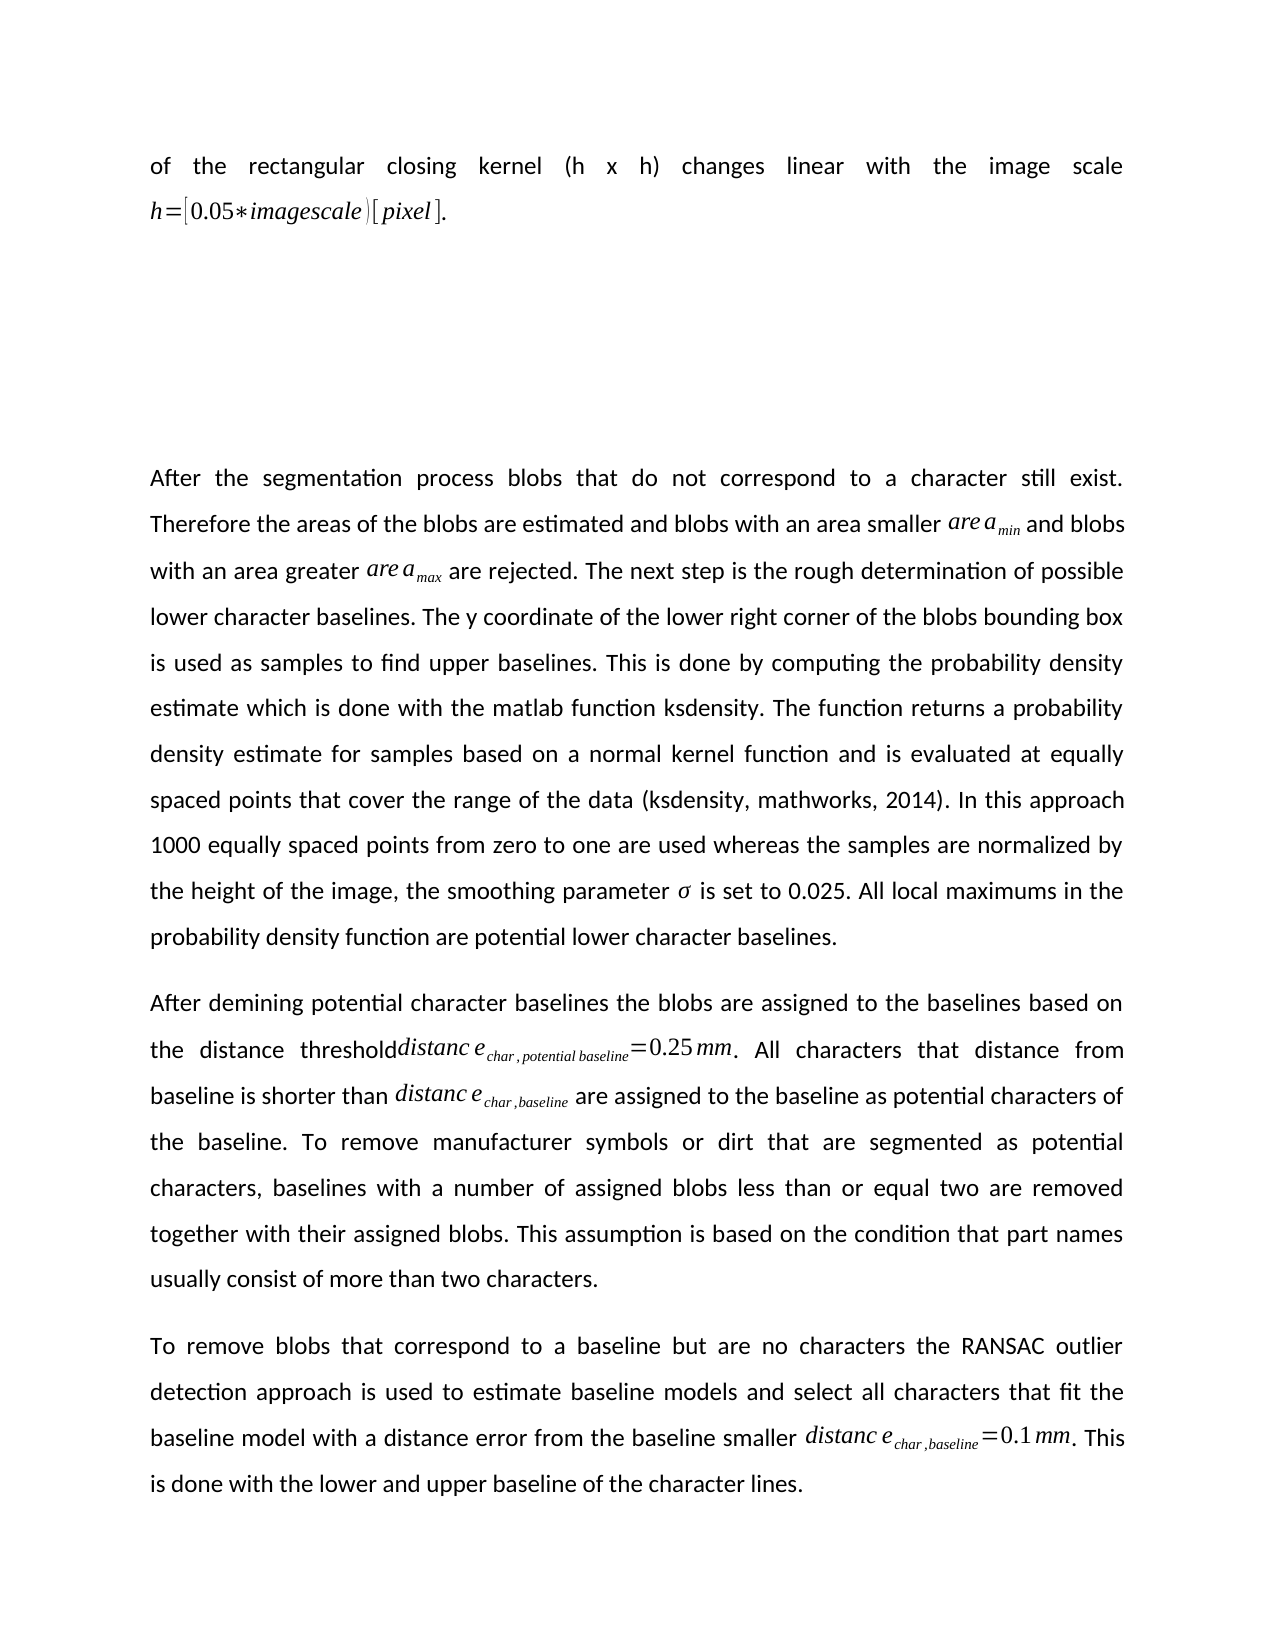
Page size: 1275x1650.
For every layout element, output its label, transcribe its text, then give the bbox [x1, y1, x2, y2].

text After the segmentation process blobs that do not correspond to a character still exist. Therefore the areas of the blobs are estimated and blobs with an area smaller and blobs with an area greater are rejected. The next step is the rough determination of possible lower character baselines. The y coordinate of the lower right corner of the blobs bounding box is used as samples to find upper baselines. This is done by computing the probability density estimate which is done with the matlab function ksdensity. The function returns a probability density estimate for samples based on a normal kernel function and is evaluated at equally spaced points that cover the range of the data . In this approach 1000 equally spaced points from zero to one are used whereas the samples are normalized by the height of the image, the smoothing parameter is set to 0.025. All local maximums in the probability density function are potential lower character baselines. [150, 462, 1125, 952]
text To remove blobs that correspond to a baseline but are no characters the RANSAC outlier detection approach is used to estimate baseline models and select all characters that fit the baseline model with a distance error from the baseline smaller . This is done with the lower and upper baseline of the character lines. [150, 1330, 1125, 1499]
text After demining potential character baselines the blobs are assigned to the baselines based on the distance threshold. All characters that distance from baseline is shorter than are assigned to the baseline as potential characters of the baseline. To remove manufacturer symbols or dirt that are segmented as potential characters, baselines with a number of assigned blobs less than or equal two are removed together with their assigned blobs. This assumption is based on the condition that part names usually consist of more than two characters. [150, 988, 1125, 1294]
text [150, 150, 1125, 226]
